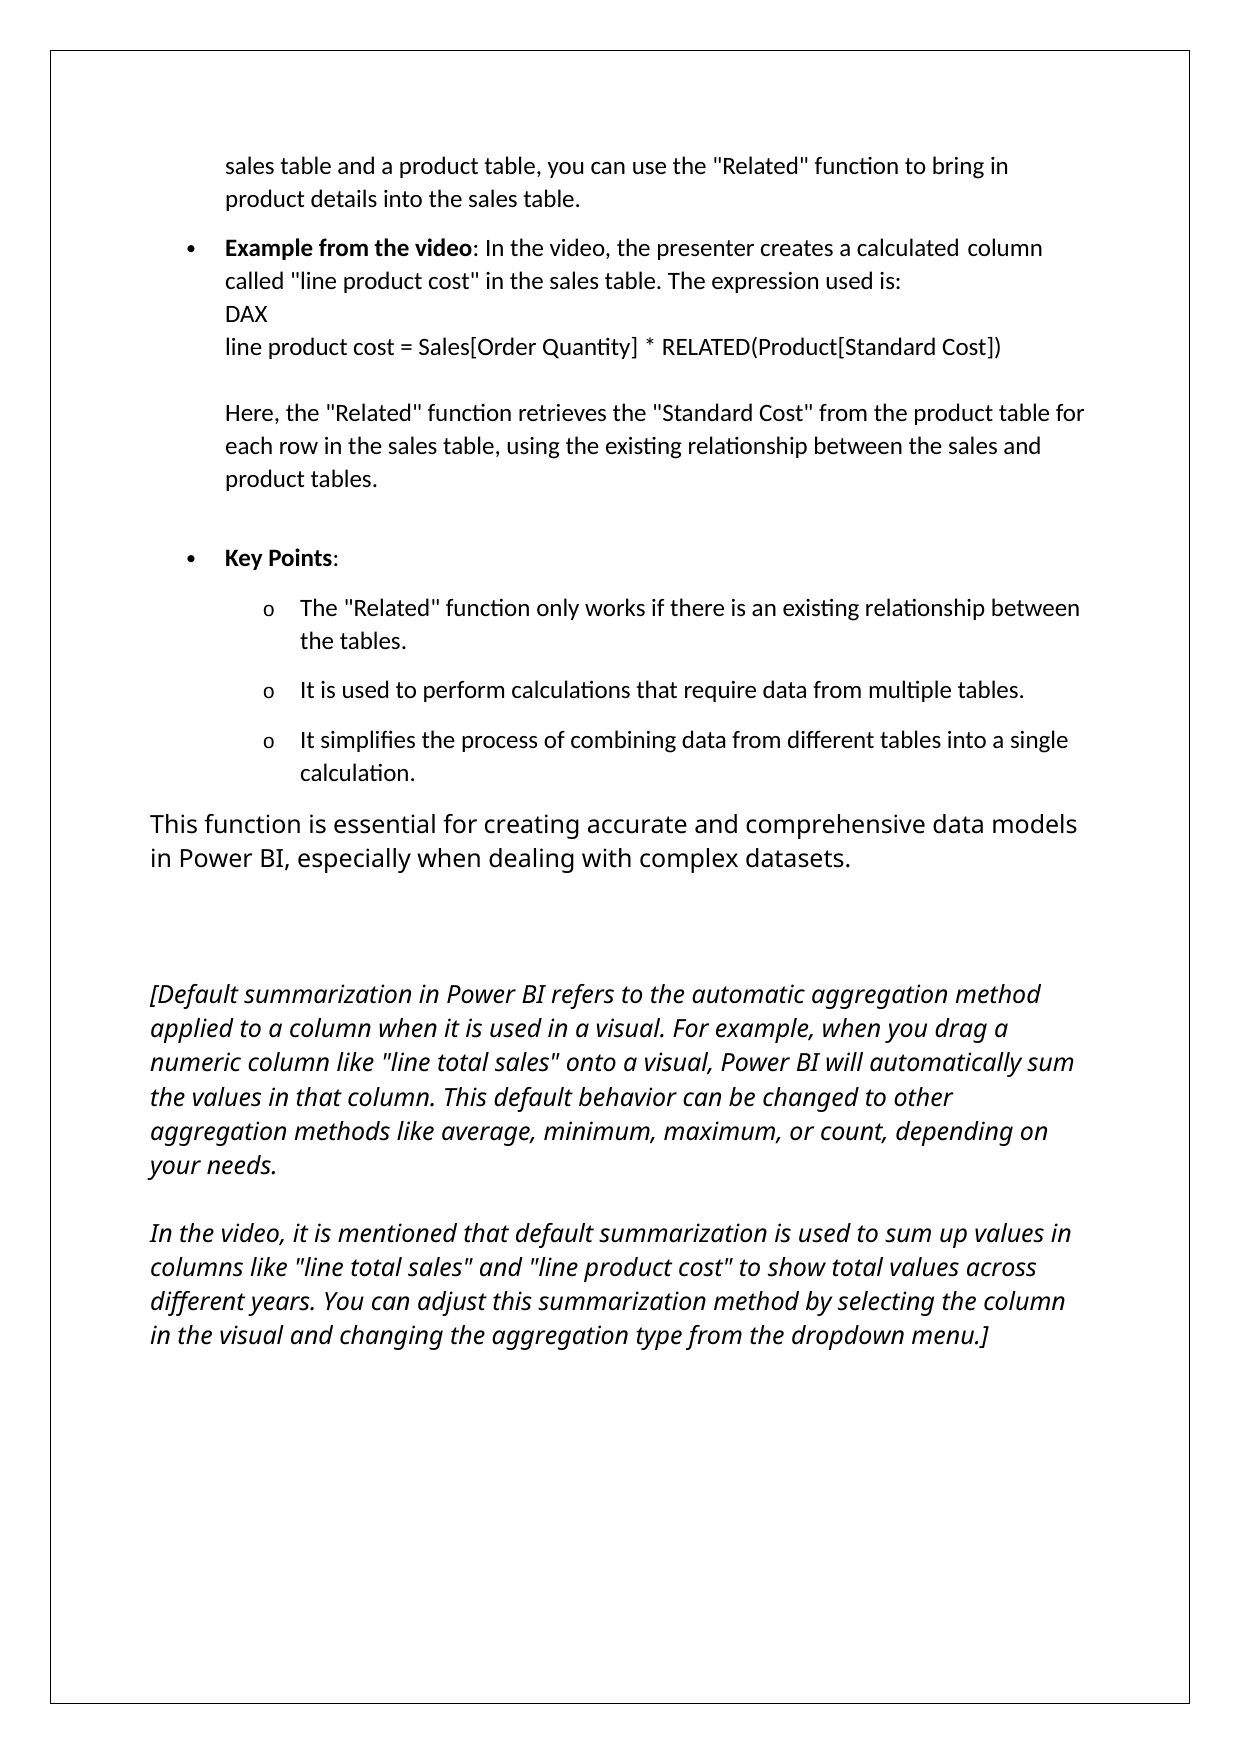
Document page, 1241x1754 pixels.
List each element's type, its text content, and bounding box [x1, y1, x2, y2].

text [Default summarization in Power BI refers to the automatic aggregation method applied to a column when it is used in a visual. For example, when you drag a numeric column like "line total sales" onto a visual, Power BI will automatically sum the values in that column. This default behavior can be changed to other aggregation methods like average, minimum, maximum, or count, depending on your needs. In the video, it is mentioned that default summarization is used to sum up values in columns like "line total sales" and "line product cost" to show total values across different years. You can adjust this summarization method by selecting the column in the visual and changing the aggregation type from the dropdown menu.] [150, 977, 1090, 1352]
list The "Related" function only works if there is an existing relationship between the tables. [262, 592, 1090, 656]
list Example from the video: In the video, the presenter creates a calculated column called "line product cost" in the sales table. The expression used is: DAX line product cost = Sales[Order Quantity] * RELATED(Product[Standard Cost]) Here, the "Related" function retrieves the "Standard Cost" from the product table for each row in the sales table, using the existing relationship between the sales and product tables. [187, 232, 1090, 524]
list It is used to perform calculations that require data from multiple tables. [262, 674, 1090, 705]
list It simplifies the process of combining data from different tables into a single calculation. [262, 724, 1090, 788]
list Key Points: [187, 542, 1090, 573]
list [187, 150, 1090, 213]
text This function is essential for creating accurate and comprehensive data models in Power BI, especially when dealing with complex datasets. [150, 807, 1090, 875]
